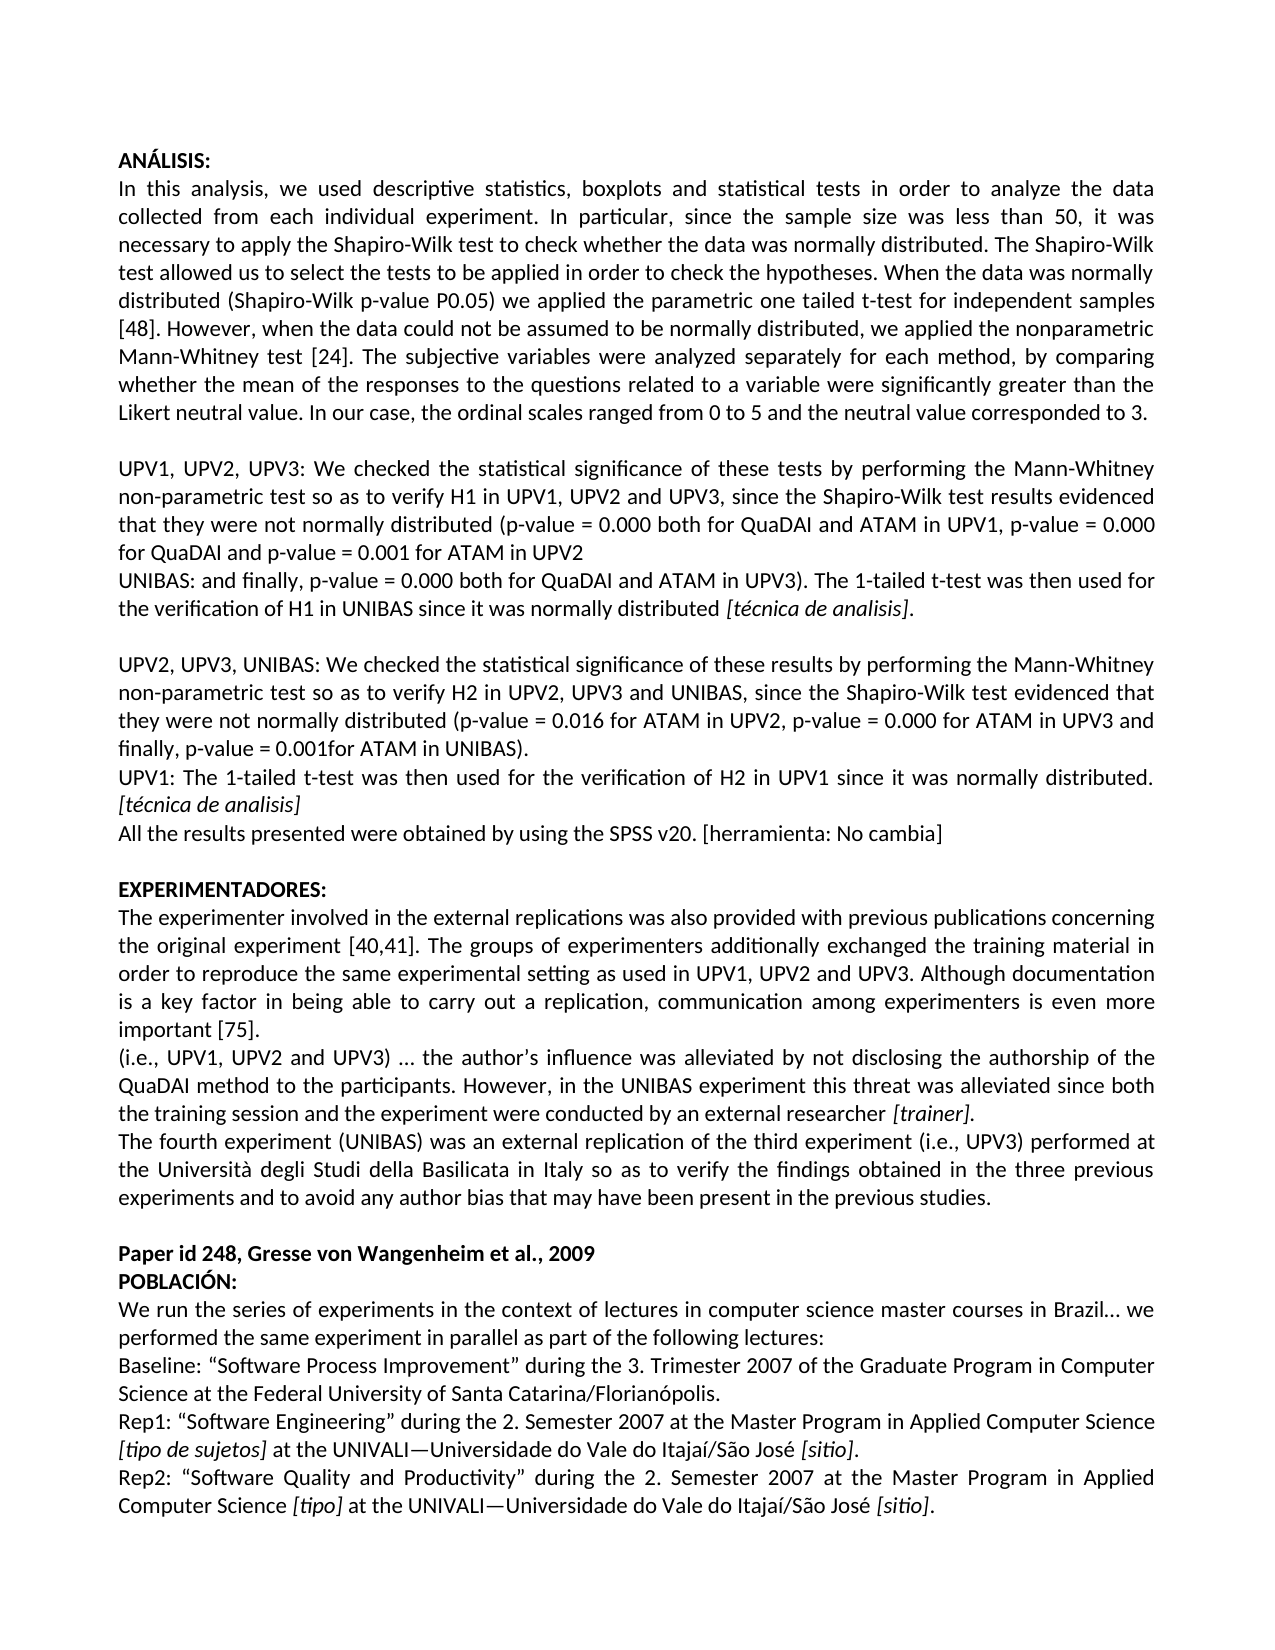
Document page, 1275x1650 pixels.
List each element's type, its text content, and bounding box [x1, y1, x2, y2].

text POBLACIÓN: [118, 1267, 1157, 1295]
text All the results presented were obtained by using the SPSS v20. [herramienta: No cambia] [118, 819, 1157, 847]
text EXPERIMENTADORES: [118, 875, 1157, 903]
text ANÁLISIS: [118, 146, 1157, 174]
text Rep1: “Software Engineering” during the 2. Semester 2007 at the Master Program in Applied Computer Science [tipo de sujetos] at the UNIVALI—Universidade do Vale do Itajaí/São José [sitio]. [118, 1407, 1157, 1463]
text We run the series of experiments in the context of lectures in computer science master courses in Brazil… we performed the same experiment in parallel as part of the following lectures: [118, 1295, 1157, 1351]
text The experimenter involved in the external replications was also provided with previous publications concerning the original experiment [40,41]. The groups of experimenters additionally exchanged the training material in order to reproduce the same experimental setting as used in UPV1, UPV2 and UPV3. Although documentation is a key factor in being able to carry out a replication, communication among experimenters is even more important [75]. [118, 903, 1157, 1043]
text (i.e., UPV1, UPV2 and UPV3) … the author’s influence was alleviated by not disclosing the authorship of the QuaDAI method to the participants. However, in the UNIBAS experiment this threat was alleviated since both the training session and the experiment were conducted by an external researcher [trainer]. [118, 1043, 1157, 1127]
text UPV1, UPV2, UPV3: We checked the statistical significance of these tests by performing the Mann-Whitney non-parametric test so as to verify H1 in UPV1, UPV2 and UPV3, since the Shapiro-Wilk test results evidenced that they were not normally distributed (p-value = 0.000 both for QuaDAI and ATAM in UPV1, p-value = 0.000 for QuaDAI and p-value = 0.001 for ATAM in UPV2 [118, 454, 1157, 566]
text UNIBAS: and finally, p-value = 0.000 both for QuaDAI and ATAM in UPV3). The 1-tailed t-test was then used for the verification of H1 in UNIBAS since it was normally distributed [técnica de analisis]. [118, 566, 1157, 622]
text UPV1: The 1-tailed t-test was then used for the verification of H2 in UPV1 since it was normally distributed. [técnica de analisis] [118, 763, 1157, 819]
text UPV2, UPV3, UNIBAS: We checked the statistical significance of these results by performing the Mann-Whitney non-parametric test so as to verify H2 in UPV2, UPV3 and UNIBAS, since the Shapiro-Wilk test evidenced that they were not normally distributed (p-value = 0.016 for ATAM in UPV2, p-value = 0.000 for ATAM in UPV3 and finally, p-value = 0.001for ATAM in UNIBAS). [118, 651, 1157, 763]
text In this analysis, we used descriptive statistics, boxplots and statistical tests in order to analyze the data collected from each individual experiment. In particular, since the sample size was less than 50, it was necessary to apply the Shapiro-Wilk test to check whether the data was normally distributed. The Shapiro-Wilk test allowed us to select the tests to be applied in order to check the hypotheses. When the data was normally distributed (Shapiro-Wilk p-value P0.05) we applied the parametric one tailed t-test for independent samples [48]. However, when the data could not be assumed to be normally distributed, we applied the nonparametric Mann-Whitney test [24]. The subjective variables were analyzed separately for each method, by comparing whether the mean of the responses to the questions related to a variable were significantly greater than the Likert neutral value. In our case, the ordinal scales ranged from 0 to 5 and the neutral value corresponded to 3. [118, 174, 1157, 426]
text Baseline: “Software Process Improvement” during the 3. Trimester 2007 of the Graduate Program in Computer Science at the Federal University of Santa Catarina/Florianópolis. [118, 1351, 1157, 1407]
text The fourth experiment (UNIBAS) was an external replication of the third experiment (i.e., UPV3) performed at the Università degli Studi della Basilicata in Italy so as to verify the findings obtained in the three previous experiments and to avoid any author bias that may have been present in the previous studies. [118, 1127, 1157, 1211]
text Rep2: “Software Quality and Productivity” during the 2. Semester 2007 at the Master Program in Applied Computer Science [tipo] at the UNIVALI—Universidade do Vale do Itajaí/São José [sitio]. [118, 1463, 1157, 1519]
text Paper id 248, Gresse von Wangenheim et al., 2009 [118, 1239, 1157, 1267]
